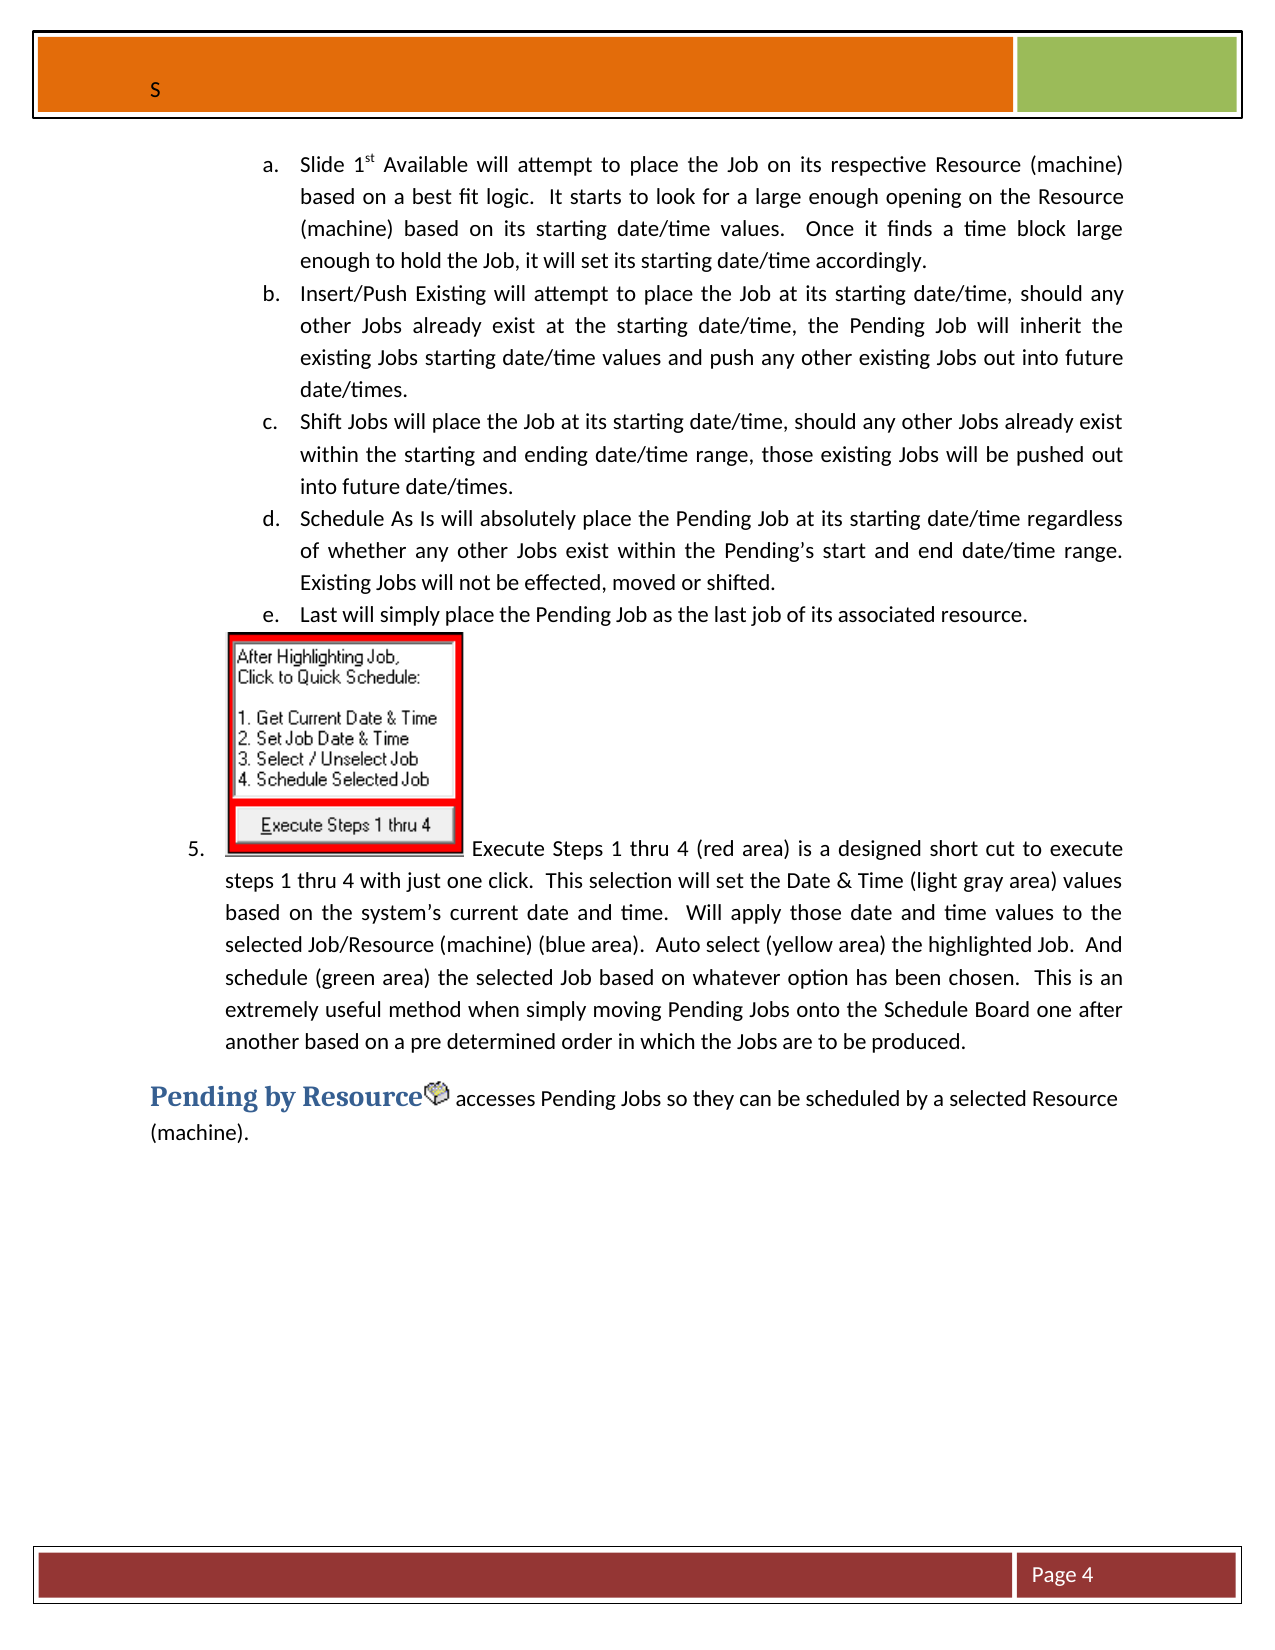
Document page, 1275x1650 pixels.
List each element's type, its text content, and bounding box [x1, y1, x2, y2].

list Execute Steps 1 thru 4 (red area) is a designed short cut to execute steps 1 thru 4 with just one click. This selection will set the Date & Time (light gray area) values based on the system’s current date and time. Will apply those date and time values to the selected Job/Resource (machine) (blue area). Auto select (yellow area) the highlighted Job. And schedule (green area) the selected Job based on whatever option has been chosen. This is an extremely useful method when simply moving Pending Jobs onto the Schedule Board one after another based on a pre determined order in which the Jobs are to be produced. [187, 633, 1125, 1055]
picture [225, 632, 464, 857]
list Slide 1st Available will attempt to place the Job on its respective Resource (machine) based on a best fit logic. It starts to look for a large enough opening on the Resource (machine) based on its starting date/time values. Once it finds a time block large enough to hold the Job, it will set its starting date/time accordingly. [262, 150, 1125, 274]
picture [423, 1080, 451, 1107]
list Shift Jobs will place the Job at its starting date/time, should any other Jobs already exist within the starting and ending date/time range, those existing Jobs will be pushed out into future date/times. [262, 407, 1125, 500]
list Last will simply place the Pending Job as the last job of its associated resource. [262, 601, 1125, 629]
text Pending by Resource accesses Pending Jobs so they can be scheduled by a selected Resource (machine). [150, 1080, 1125, 1146]
list Schedule As Is will absolutely place the Pending Job at its starting date/time regardless of whether any other Jobs exist within the Pending’s start and end date/time range. Existing Jobs will not be effected, moved or shifted. [262, 504, 1125, 596]
list Insert/Push Existing will attempt to place the Job at its starting date/time, should any other Jobs already exist at the starting date/time, the Pending Job will inherit the existing Jobs starting date/time values and push any other existing Jobs out into future date/times. [262, 279, 1125, 403]
